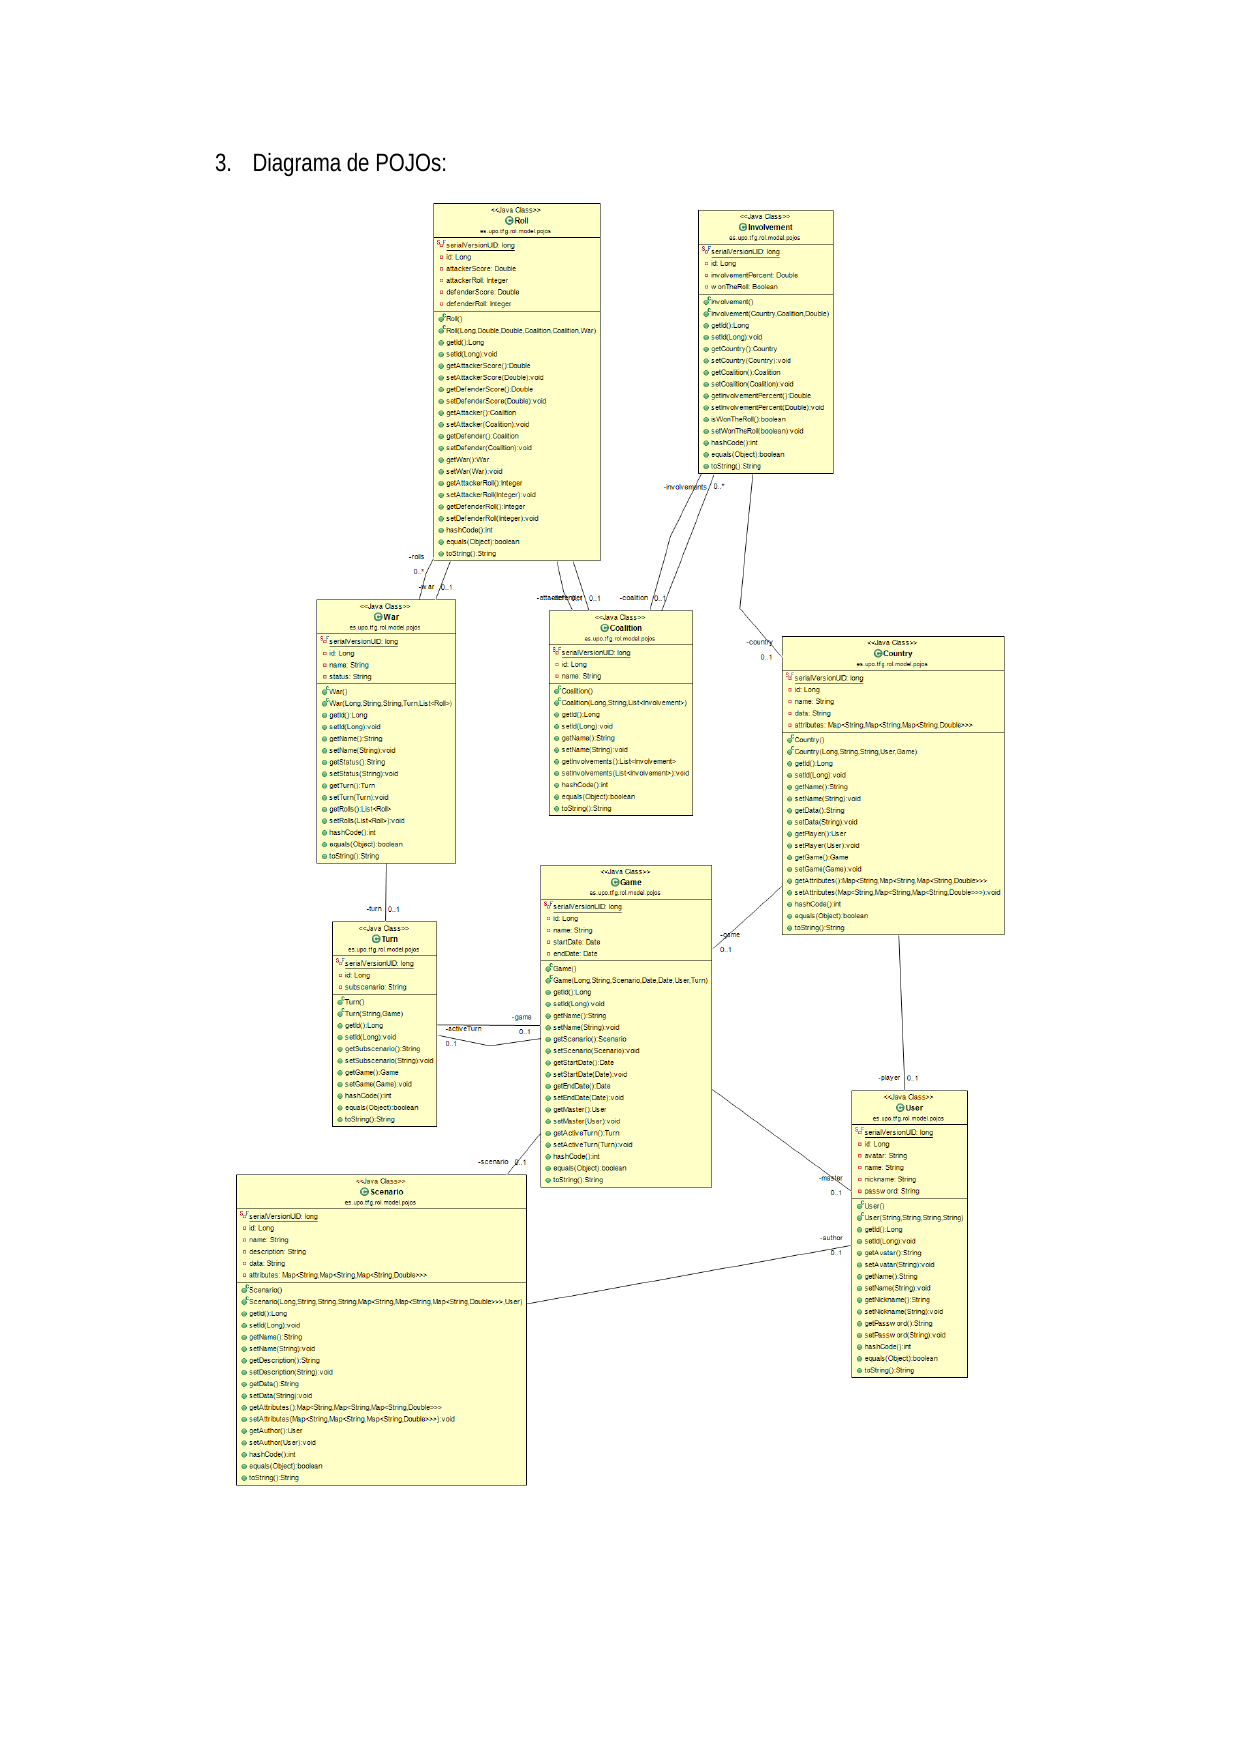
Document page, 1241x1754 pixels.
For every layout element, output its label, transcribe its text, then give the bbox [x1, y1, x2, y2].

picture [234, 201, 1006, 1487]
list Diagrama de POJOs: [215, 148, 1063, 176]
